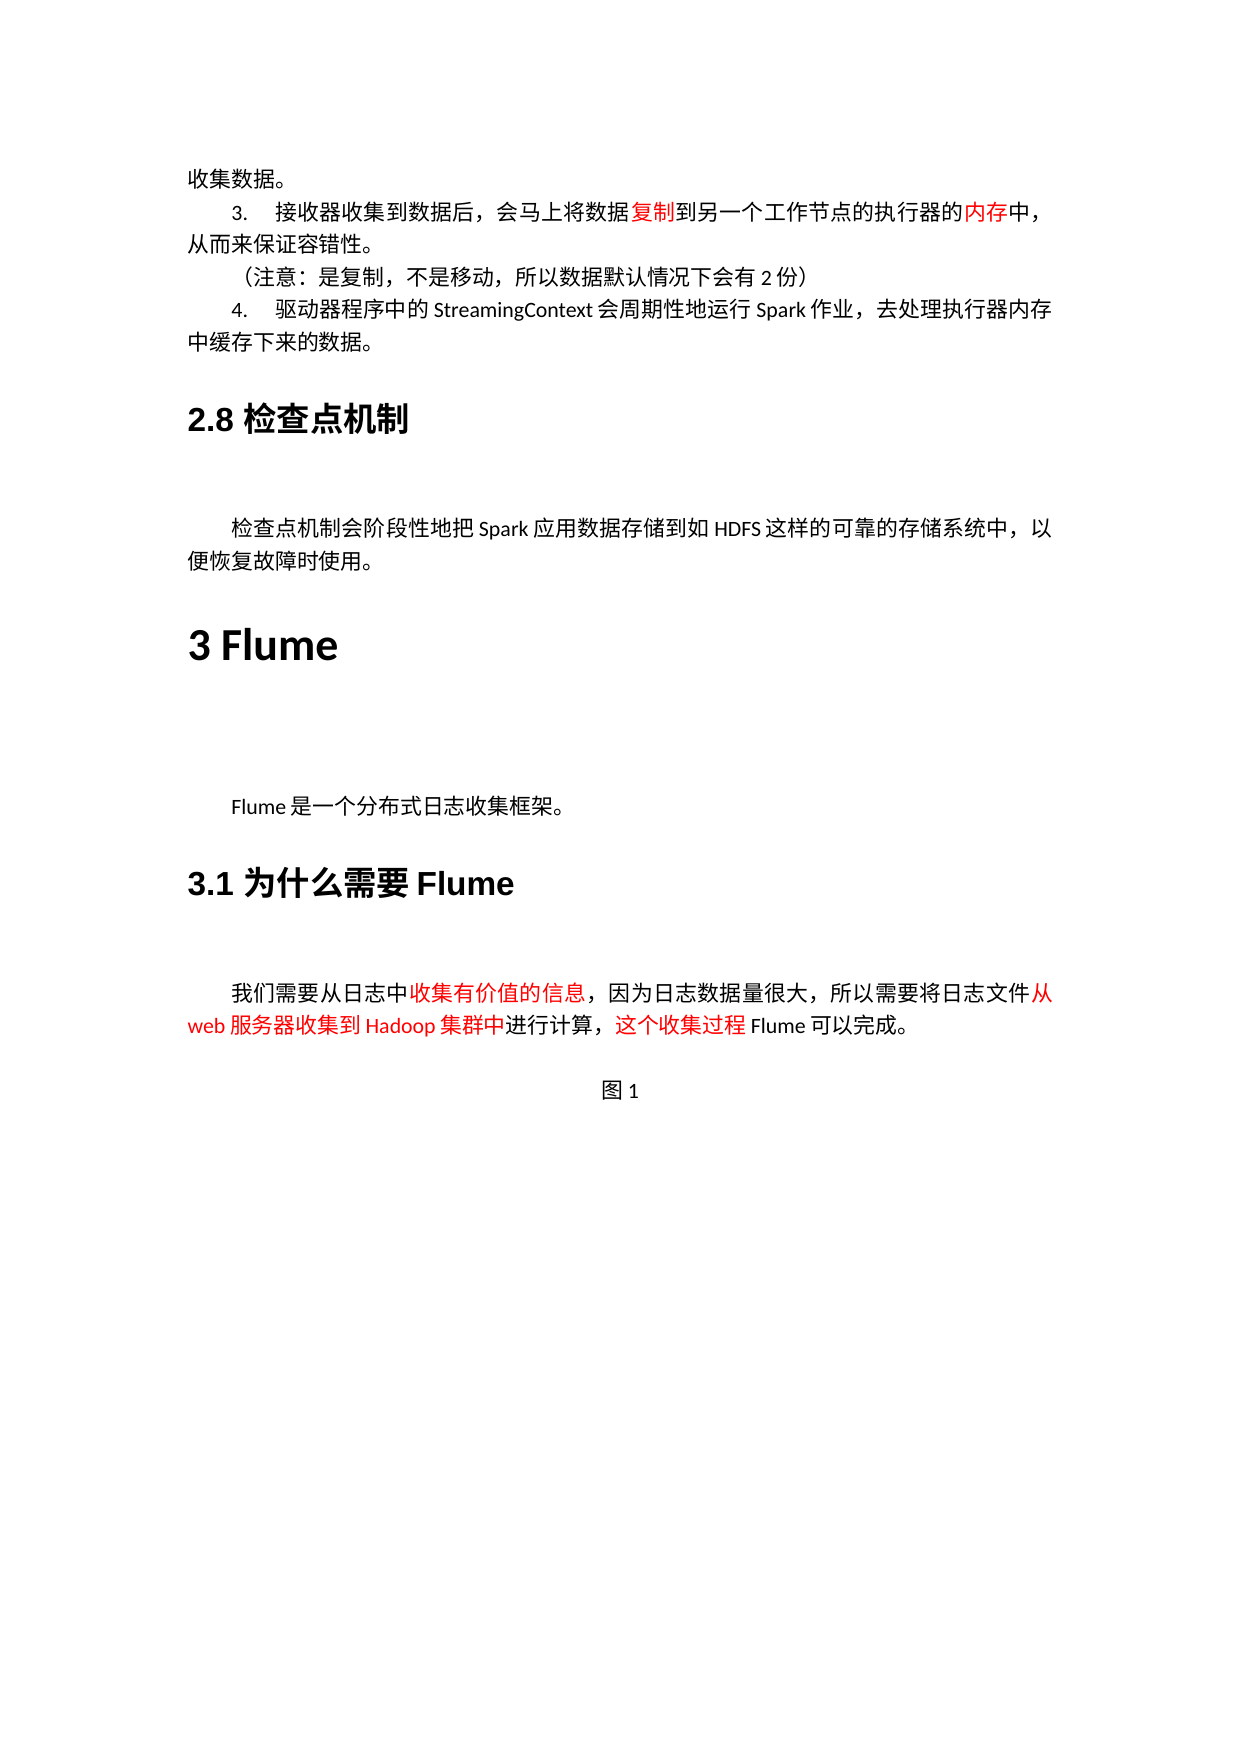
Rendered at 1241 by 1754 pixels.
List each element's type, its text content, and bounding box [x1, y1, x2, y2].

subtitle 3.1 为什么需要Flume [187, 848, 1053, 913]
subtitle 2.8 检查点机制 [187, 384, 1053, 449]
text Flume是一个分布式日志收集框架。 [187, 789, 1053, 821]
text 图1 [187, 1073, 1053, 1105]
list （注意：是复制，不是移动，所以数据默认情况下会有2份） [187, 259, 1053, 292]
subtitle 3 Flume [187, 611, 1053, 676]
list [187, 162, 1053, 194]
text 检查点机制会阶段性地把Spark应用数据存储到如HDFS这样的可靠的存储系统中，以便恢复故障时使用。 [187, 511, 1053, 576]
list 接收器收集到数据后，会马上将数据复制到另一个工作节点的执行器的内存中，从而来保证容错性。 [187, 194, 1053, 259]
list 驱动器程序中的StreamingContext会周期性地运行Spark作业，去处理执行器内存中缓存下来的数据。 [187, 292, 1053, 357]
text 我们需要从日志中收集有价值的信息，因为日志数据量很大，所以需要将日志文件从web服务器收集到Hadoop集群中进行计算，这个收集过程Flume可以完成。 [187, 975, 1053, 1040]
